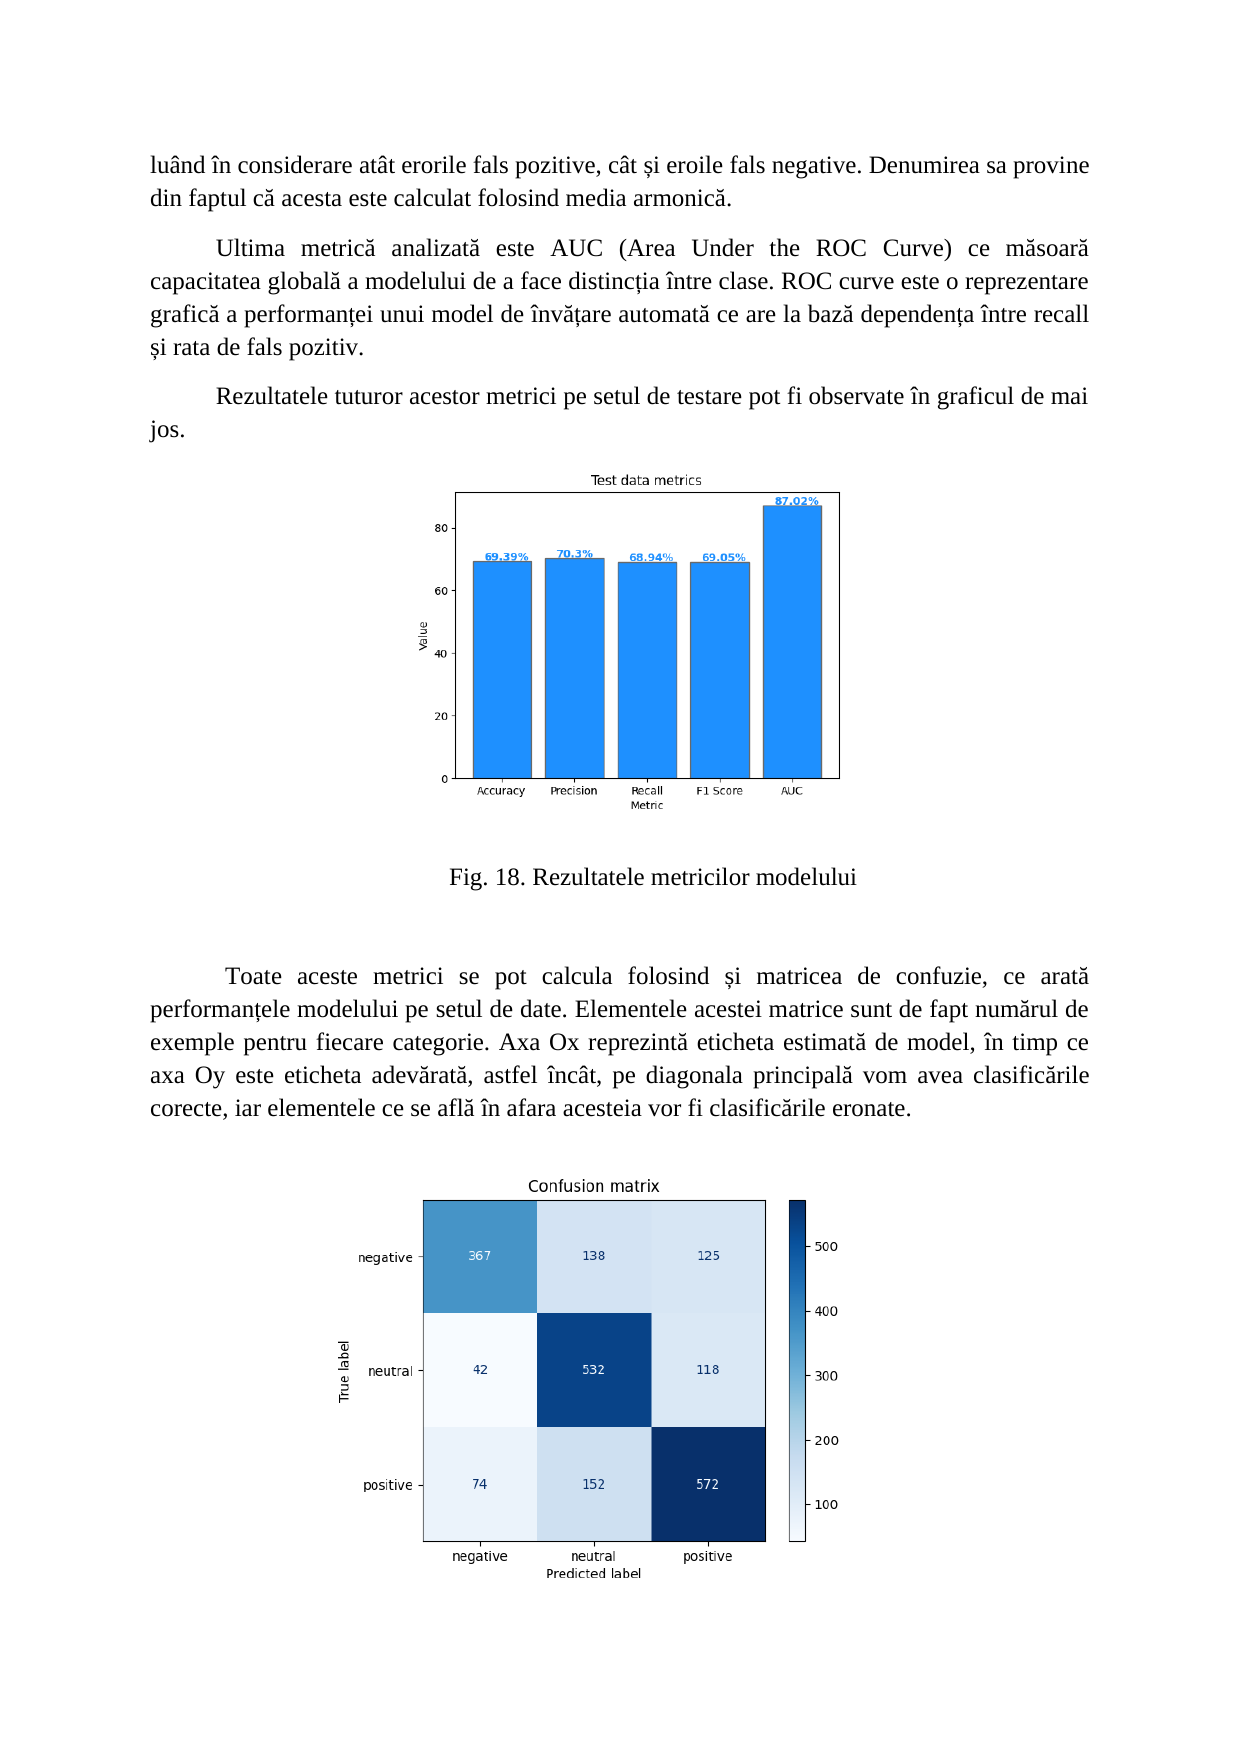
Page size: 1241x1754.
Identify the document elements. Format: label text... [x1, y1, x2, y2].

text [150, 150, 1090, 212]
picture [393, 447, 888, 819]
text Toate aceste metrici se pot calcula folosind și matricea de confuzie, ce arată performanțele modelului pe setul de date. Elementele acestei matrice sunt de fapt numărul de exemple pentru fiecare categorie. Axa Ox reprezintă eticheta estimată de model, în timp ce axa Oy este eticheta adevărată, astfel încât, pe diagonala principală vom avea clasificările corecte, iar elementele ce se află în afara acesteia vor fi clasificările eronate. [150, 961, 1090, 1122]
text Fig. 18. Rezultatele metricilor modelului [150, 862, 1090, 890]
text Ultima metrică analizată este AUC (Area Under the ROC Curve) ce măsoară capacitatea globală a modelului de a face distincția între clase. ROC curve este o reprezentare grafică a performanței unui model de învățare automată ce are la bază dependența între recall și rata de fals pozitiv. [150, 233, 1090, 361]
picture [323, 1146, 915, 1590]
text Rezultatele tuturor acestor metrici pe setul de testare pot fi observate în graficul de mai jos. [150, 381, 1090, 443]
